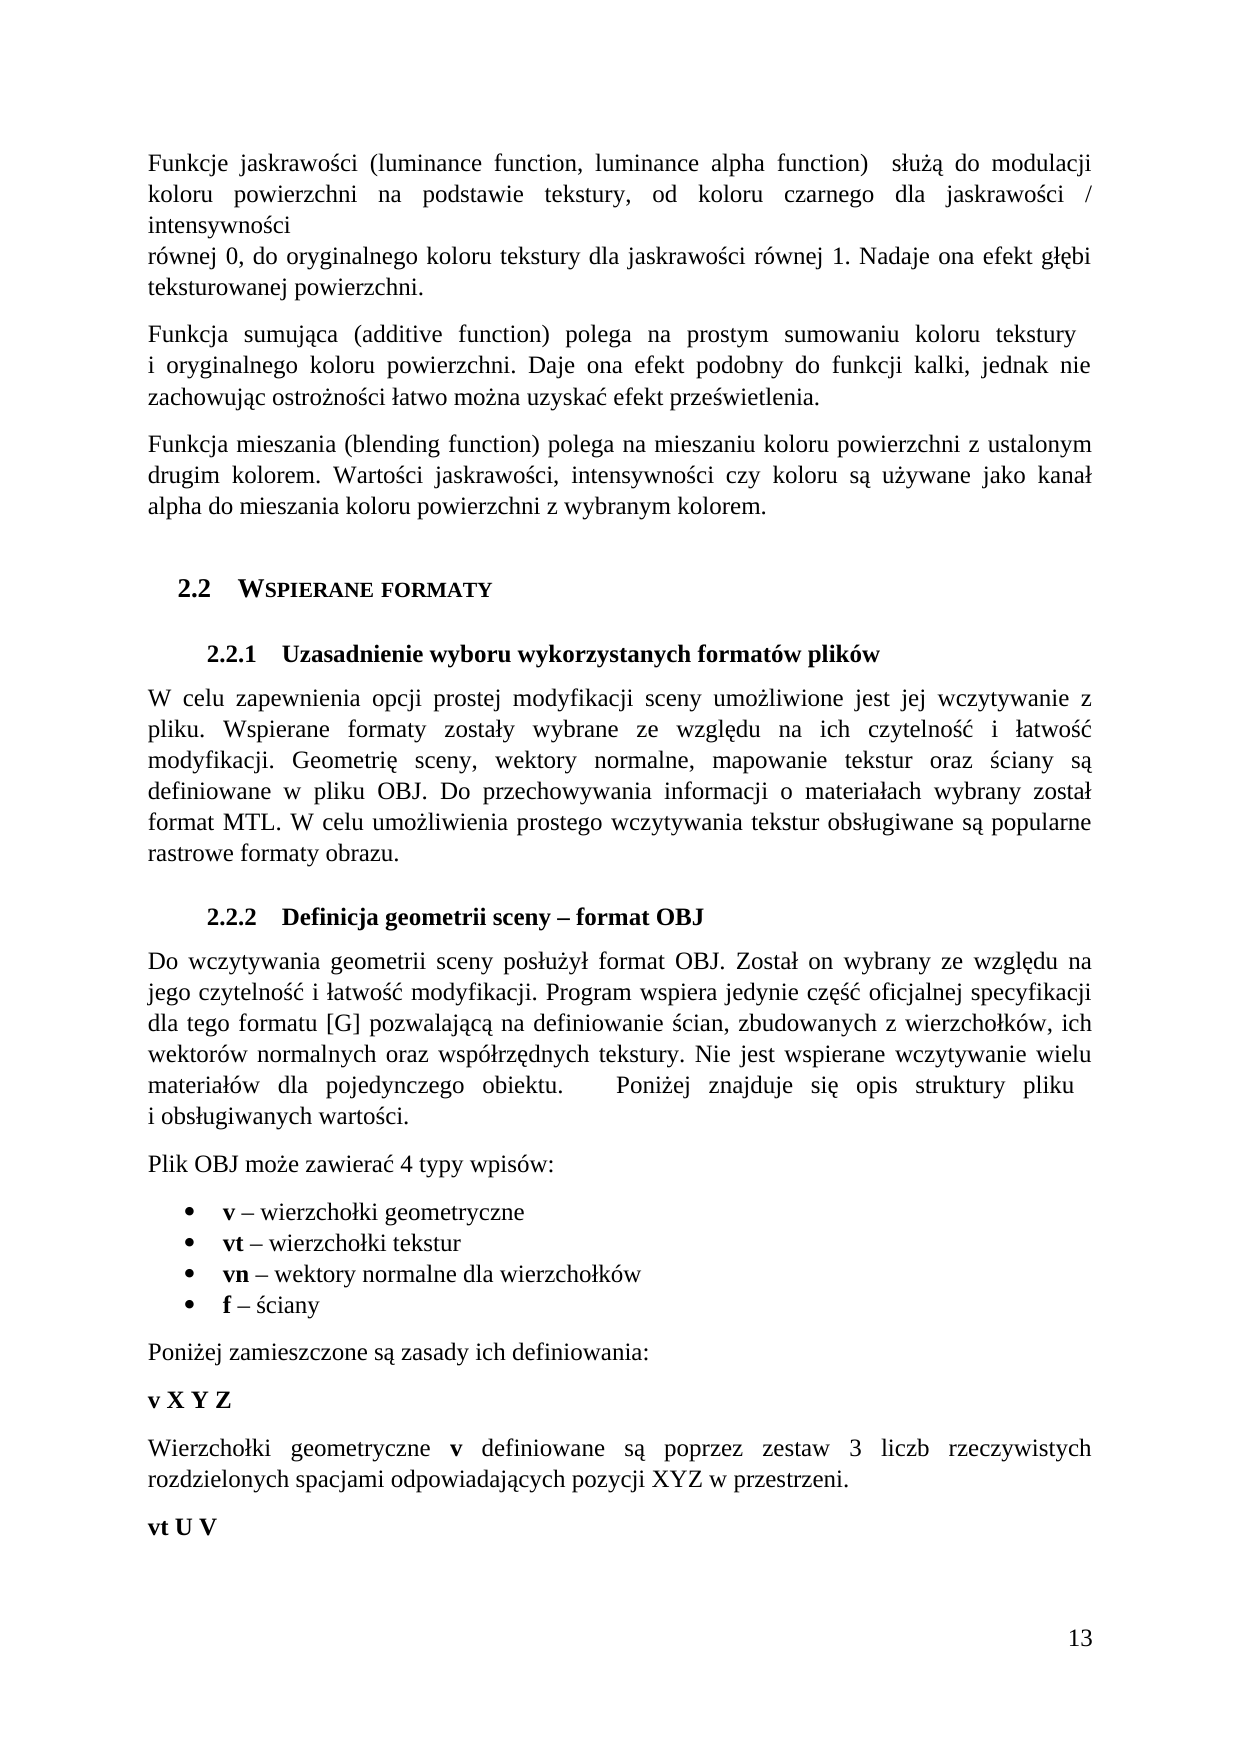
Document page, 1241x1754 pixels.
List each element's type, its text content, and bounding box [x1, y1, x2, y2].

subtitle Definicja geometrii sceny – format OBJ [207, 902, 1093, 931]
list vn – wektory normalne dla wierzchołków [185, 1259, 1093, 1287]
text v X Y Z [148, 1385, 1093, 1414]
text Funkcja sumująca (additive function) polega na prostym sumowaniu koloru tekstury i oryginalnego koloru powierzchni. Daje ona efekt podobny do funkcji kalki, jednak nie zachowując ostrożności łatwo można uzyskać efekt prześwietlenia. [148, 319, 1093, 410]
text Funkcje jaskrawości (luminance function, luminance alpha function) służą do modulacji koloru powierzchni na podstawie tekstury, od koloru czarnego dla jaskrawości / intensywności równej 0, do oryginalnego koloru tekstury dla jaskrawości równej 1. Nadaje ona efekt głębi teksturowanej powierzchni. [148, 148, 1093, 301]
subtitle Wspierane formaty [177, 572, 1093, 603]
text Funkcja mieszania (blending function) polega na mieszaniu koloru powierzchni z ustalonym drugim kolorem. Wartości jaskrawości, intensywności czy koloru są używane jako kanał alpha do mieszania koloru powierzchni z wybranym kolorem. [148, 429, 1093, 520]
list v – wierzchołki geometryczne [185, 1197, 1093, 1225]
text Poniżej zamieszczone są zasady ich definiowania: [148, 1337, 1093, 1366]
list vt – wierzchołki tekstur [185, 1228, 1093, 1256]
text Do wczytywania geometrii sceny posłużył format OBJ. Został on wybrany ze względu na jego czytelność i łatwość modyfikacji. Program wspiera jedynie część oficjalnej specyfikacji dla tego formatu [G] pozwalającą na definiowanie ścian, zbudowanych z wierzchołków, ich wektorów normalnych oraz współrzędnych tekstury. Nie jest wspierane wczytywanie wielu materiałów dla pojedynczego obiektu. Poniżej znajduje się opis struktury pliku i obsługiwanych wartości. [148, 946, 1093, 1130]
text Wierzchołki geometryczne v definiowane są poprzez zestaw 3 liczb rzeczywistych rozdzielonych spacjami odpowiadających pozycji XYZ w przestrzeni. [148, 1433, 1093, 1493]
text Plik OBJ może zawierać 4 typy wpisów: [148, 1149, 1093, 1178]
text vt U V [148, 1512, 1093, 1540]
text W celu zapewnienia opcji prostej modyfikacji sceny umożliwione jest jej wczytywanie z pliku. Wspierane formaty zostały wybrane ze względu na ich czytelność i łatwość modyfikacji. Geometrię sceny, wektory normalne, mapowanie tekstur oraz ściany są definiowane w pliku OBJ. Do przechowywania informacji o materiałach wybrany został format MTL. W celu umożliwienia prostego wczytywania tekstur obsługiwane są popularne rastrowe formaty obrazu. [148, 683, 1093, 867]
subtitle Uzasadnienie wyboru wykorzystanych formatów plików [207, 639, 1093, 668]
list f – ściany [185, 1290, 1093, 1318]
